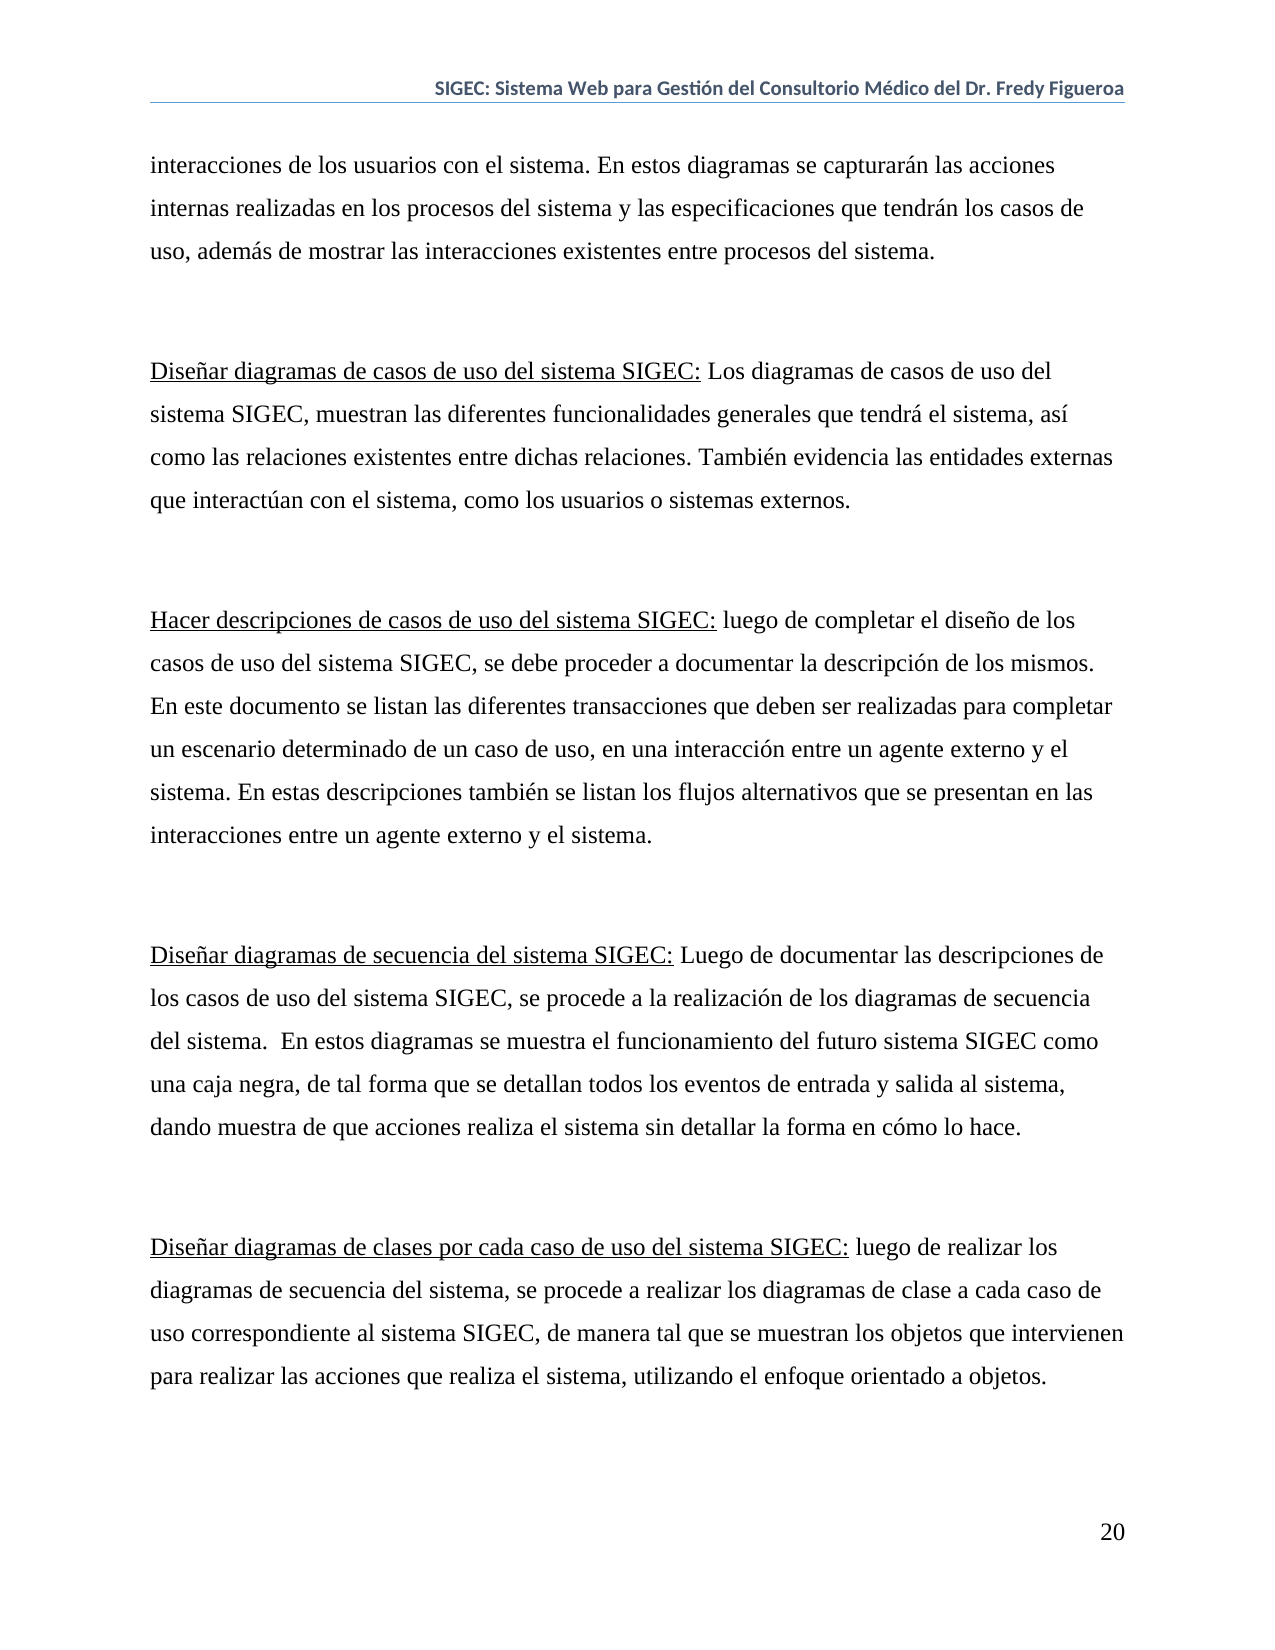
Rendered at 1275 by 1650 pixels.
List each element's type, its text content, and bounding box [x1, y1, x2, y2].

text Diseñar diagramas de clases por cada caso de uso del sistema SIGEC: luego de realizar los diagramas de secuencia del sistema, se procede a realizar los diagramas de clase a cada caso de uso correspondiente al sistema SIGEC, de manera tal que se muestran los objetos que intervienen para realizar las acciones que realiza el sistema, utilizando el enfoque orientado a objetos. [150, 1232, 1125, 1390]
text Diseñar diagramas de secuencia del sistema SIGEC: Luego de documentar las descripciones de los casos de uso del sistema SIGEC, se procede a la realización de los diagramas de secuencia del sistema. En estos diagramas se muestra el funcionamiento del futuro sistema SIGEC como una caja negra, de tal forma que se detallan todos los eventos de entrada y salida al sistema, dando muestra de que acciones realiza el sistema sin detallar la forma en cómo lo hace. [150, 940, 1125, 1141]
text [150, 150, 1125, 265]
text Hacer descripciones de casos de uso del sistema SIGEC: luego de completar el diseño de los casos de uso del sistema SIGEC, se debe proceder a documentar la descripción de los mismos. En este documento se listan las diferentes transacciones que deben ser realizadas para completar un escenario determinado de un caso de uso, en una interacción entre un agente externo y el sistema. En estas descripciones también se listan los flujos alternativos que se presentan en las interacciones entre un agente externo y el sistema. [150, 605, 1125, 849]
text Diseñar diagramas de casos de uso del sistema SIGEC: Los diagramas de casos de uso del sistema SIGEC, muestran las diferentes funcionalidades generales que tendrá el sistema, así como las relaciones existentes entre dichas relaciones. También evidencia las entidades externas que interactúan con el sistema, como los usuarios o sistemas externos. [150, 356, 1125, 514]
